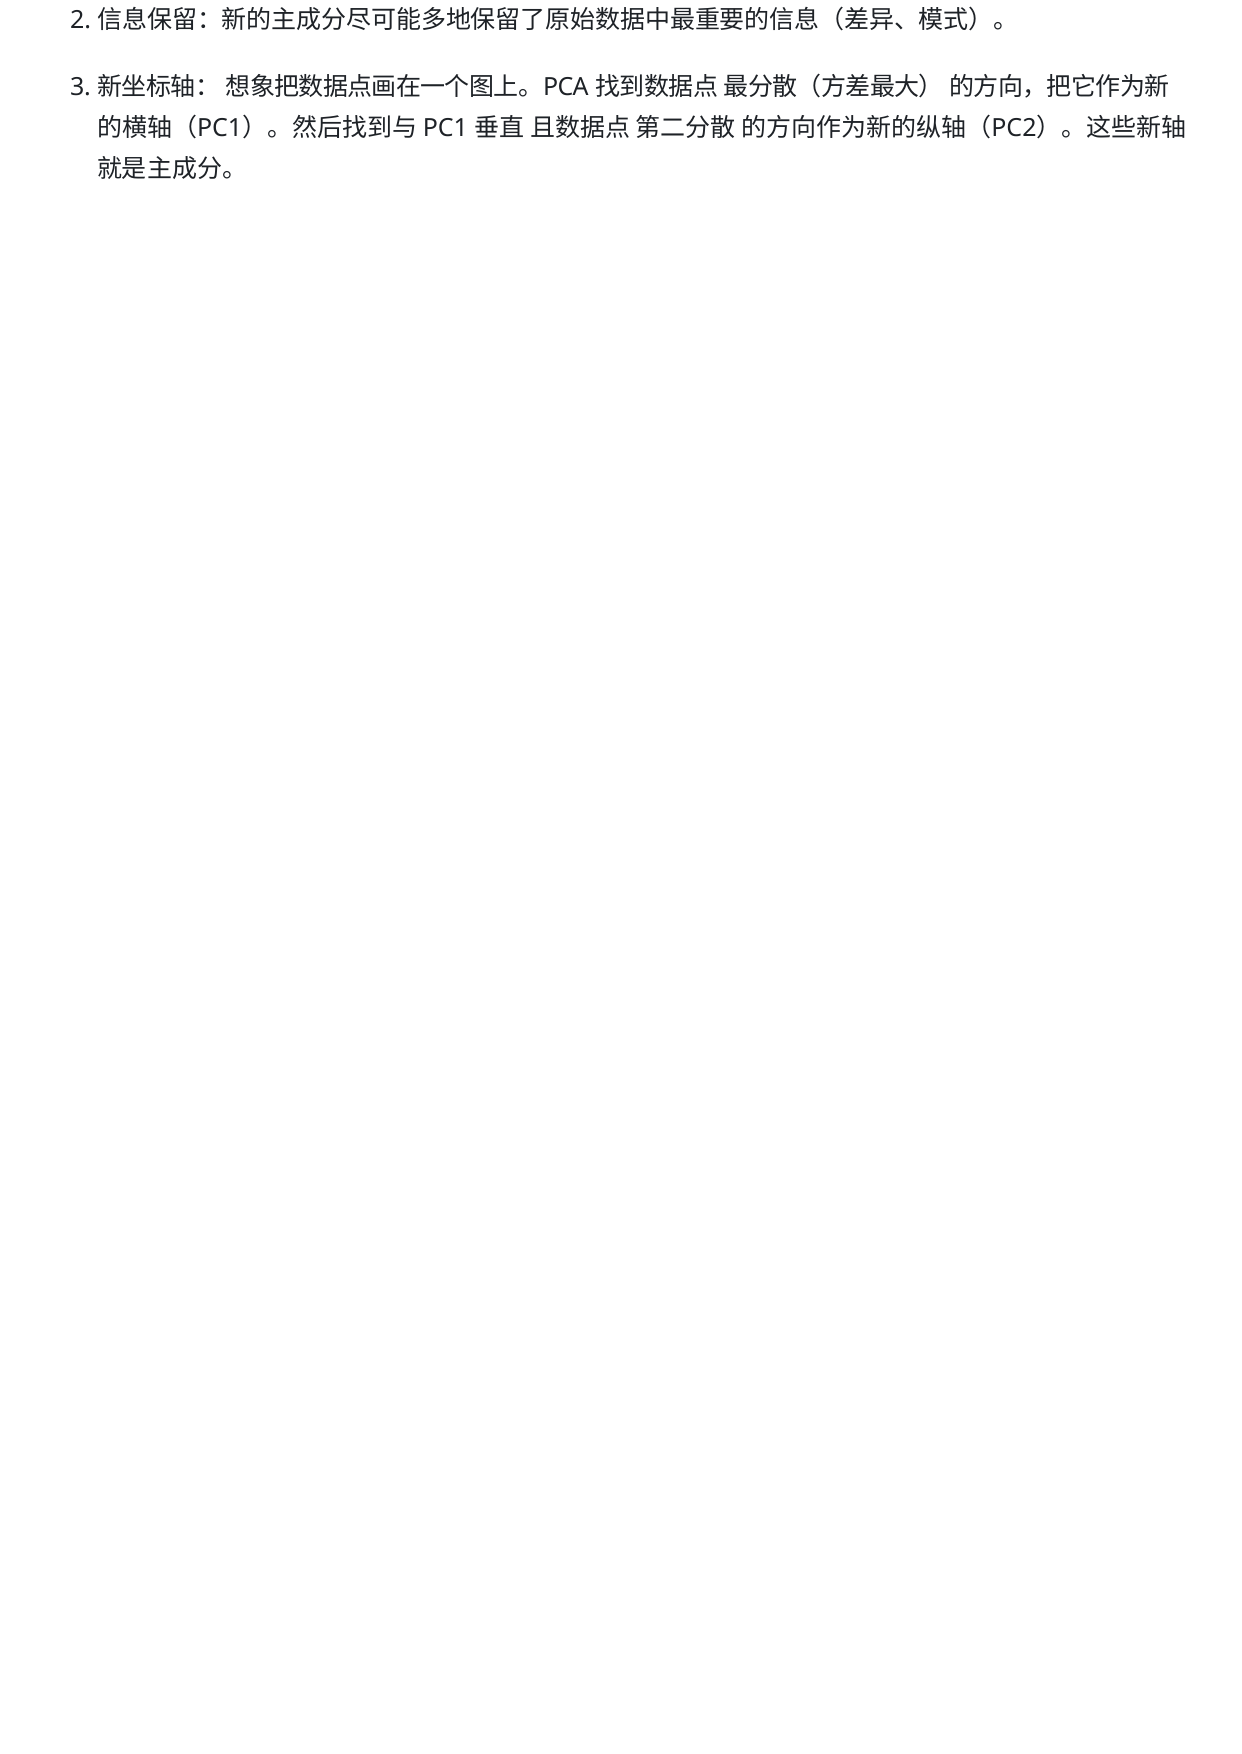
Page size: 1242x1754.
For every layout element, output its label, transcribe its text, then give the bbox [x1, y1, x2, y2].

text 3. 新坐标轴： 想象把数据点画在一个图上。PCA 找到数据点 最分散（方差最大） 的方向，把它作为新的横轴（PC1）。然后找到与 PC1 垂直 且数据点 第二分散 的方向作为新的纵轴（PC2）。这些新轴就是主成分。 [70, 66, 1192, 184]
text 2. 信息保留：新的主成分尽可能多地保留了原始数据中最重要的信息（差异、模式）。 [70, 0, 1241, 36]
